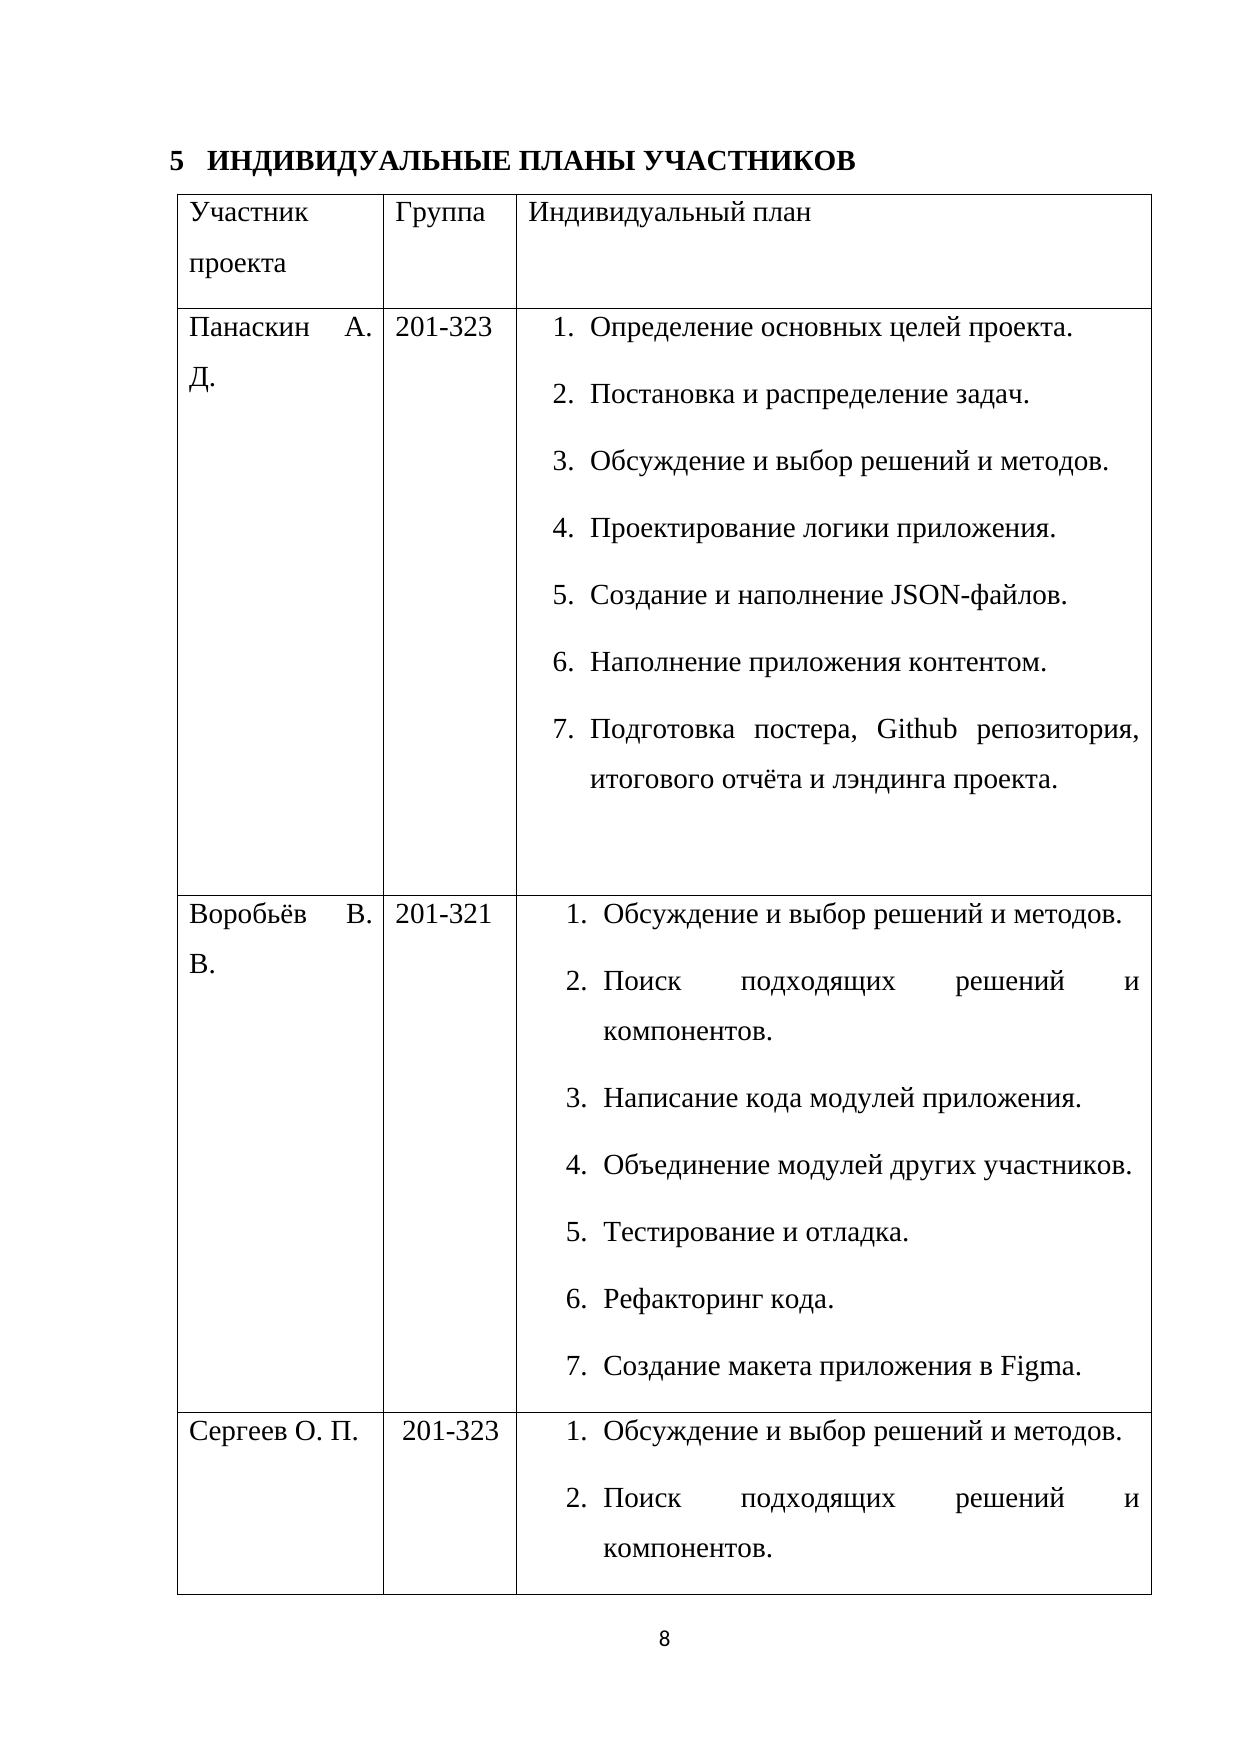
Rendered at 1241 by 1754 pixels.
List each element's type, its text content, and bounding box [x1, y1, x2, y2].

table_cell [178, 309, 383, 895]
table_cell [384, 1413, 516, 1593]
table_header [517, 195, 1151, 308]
subtitle ИНДИВИДУАЛЬНЫЕ ПЛАНЫ УЧАСТНИКОВ [169, 143, 1152, 177]
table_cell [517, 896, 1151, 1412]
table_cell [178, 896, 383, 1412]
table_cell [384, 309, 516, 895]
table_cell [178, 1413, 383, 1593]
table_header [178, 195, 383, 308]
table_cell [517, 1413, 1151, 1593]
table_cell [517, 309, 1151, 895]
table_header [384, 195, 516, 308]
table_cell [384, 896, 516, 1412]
